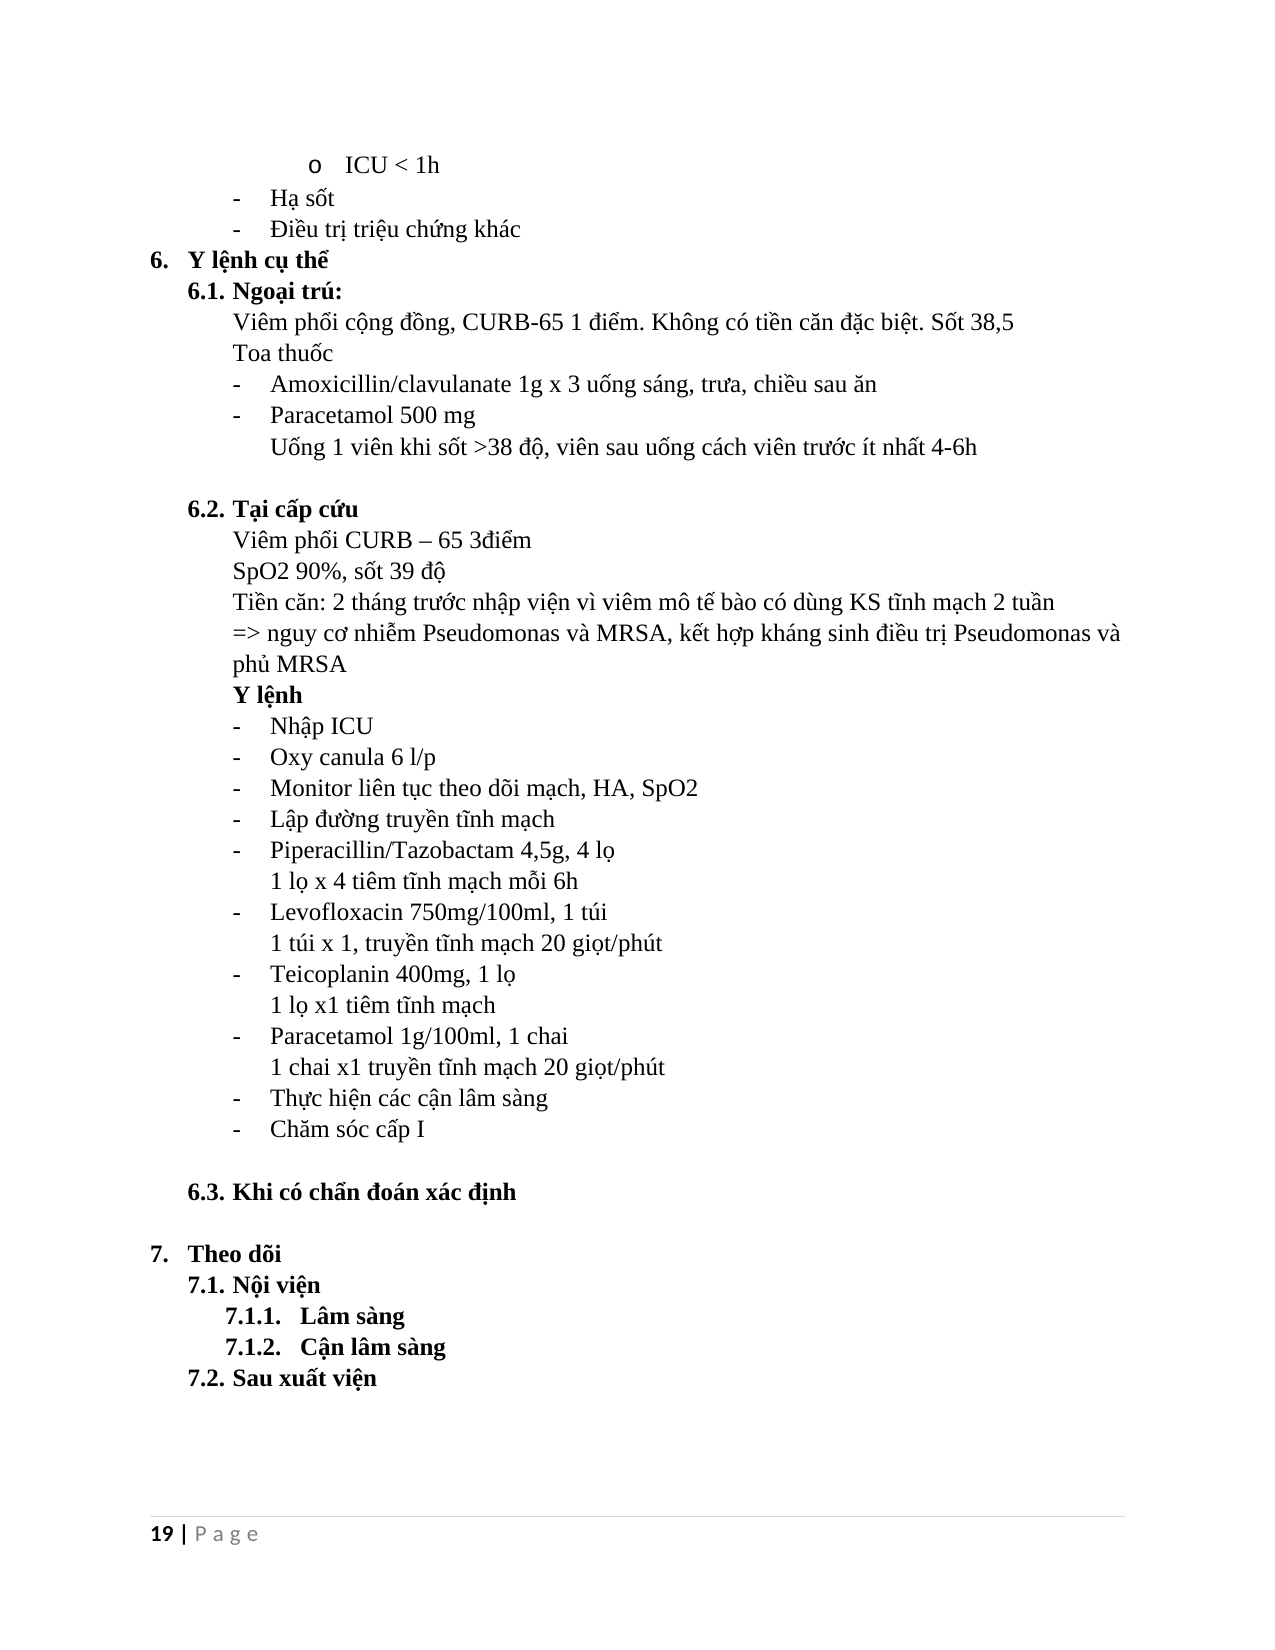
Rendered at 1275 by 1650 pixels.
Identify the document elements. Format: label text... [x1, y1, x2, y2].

list Điều trị triệu chứng khác [232, 214, 1125, 243]
list Y lệnh cụ thể [150, 245, 1125, 274]
list 1 lọ x1 tiêm tĩnh mạch [270, 990, 1125, 1019]
list Chăm sóc cấp I [232, 1114, 1125, 1143]
list Khi có chẩn đoán xác định [187, 1177, 1125, 1205]
list Sau xuất viện [187, 1363, 1125, 1392]
list Thực hiện các cận lâm sàng [232, 1083, 1125, 1112]
list Amoxicillin/clavulanate 1g x 3 uống sáng, trưa, chiều sau ăn [232, 369, 1125, 398]
list Toa thuốc [232, 338, 1125, 367]
list Viêm phổi cộng đồng, CURB-65 1 điểm. Không có tiền căn đặc biệt. Sốt 38,5 [232, 307, 1125, 336]
list 1 lọ x 4 tiêm tĩnh mạch mỗi 6h [270, 866, 1125, 895]
list => nguy cơ nhiễm Pseudomonas và MRSA, kết hợp kháng sinh điều trị Pseudomonas và phủ MRSA [232, 618, 1125, 678]
list Oxy canula 6 l/p [232, 742, 1125, 771]
list SpO2 90%, sốt 39 độ [232, 556, 1125, 584]
list Tại cấp cứu [187, 494, 1125, 522]
list Paracetamol 1g/100ml, 1 chai [232, 1021, 1125, 1050]
list Paracetamol 500 mg [232, 401, 1125, 429]
list Lập đường truyền tĩnh mạch [232, 804, 1125, 833]
list Levofloxacin 750mg/100ml, 1 túi [232, 897, 1125, 926]
list ICU < 1h [307, 150, 1125, 181]
list Cận lâm sàng [225, 1332, 1125, 1361]
list Viêm phổi CURB – 65 3điểm [232, 525, 1125, 553]
list Ngoại trú: [187, 276, 1125, 305]
list Nội viện [187, 1270, 1125, 1298]
list Monitor liên tục theo dõi mạch, HA, SpO2 [232, 773, 1125, 802]
list Theo dõi [150, 1239, 1125, 1267]
list Tiền căn: 2 tháng trước nhập viện vì viêm mô tế bào có dùng KS tĩnh mạch 2 tuần [232, 587, 1125, 616]
list Uống 1 viên khi sốt >38 độ, viên sau uống cách viên trước ít nhất 4-6h [270, 432, 1125, 460]
list Piperacillin/Tazobactam 4,5g, 4 lọ [232, 835, 1125, 864]
list Hạ sốt [232, 183, 1125, 212]
list 1 chai x1 truyền tĩnh mạch 20 giọt/phút [270, 1052, 1125, 1081]
list Y lệnh [232, 680, 1125, 709]
list 1 túi x 1, truyền tĩnh mạch 20 giọt/phút [270, 928, 1125, 957]
list Lâm sàng [225, 1301, 1125, 1329]
list Teicoplanin 400mg, 1 lọ [232, 959, 1125, 988]
list Nhập ICU [232, 711, 1125, 740]
